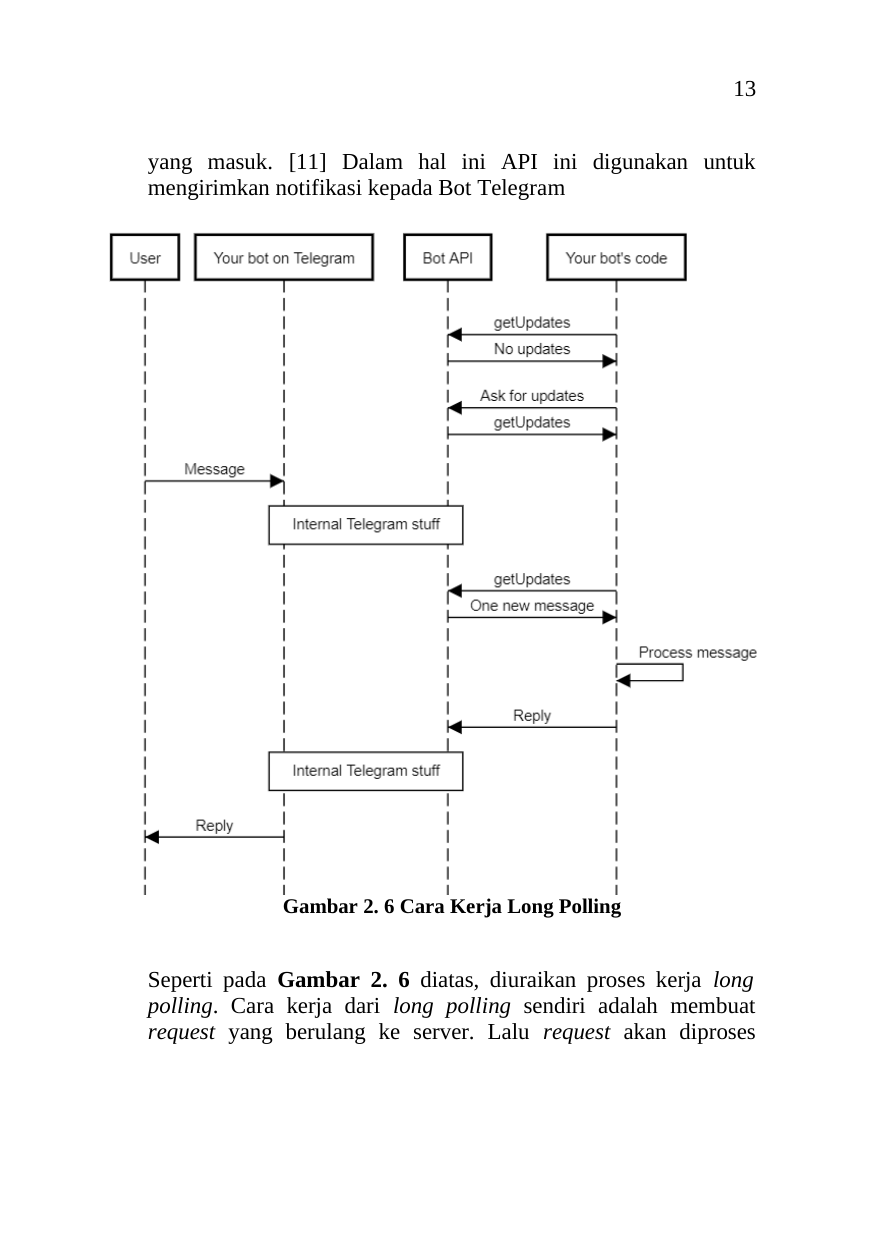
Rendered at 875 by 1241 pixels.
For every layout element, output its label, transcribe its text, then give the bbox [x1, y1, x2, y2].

text Gambar 2. 6 Cara Kerja Long Polling [148, 895, 756, 918]
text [148, 966, 756, 1045]
picture [103, 226, 765, 895]
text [148, 148, 756, 200]
